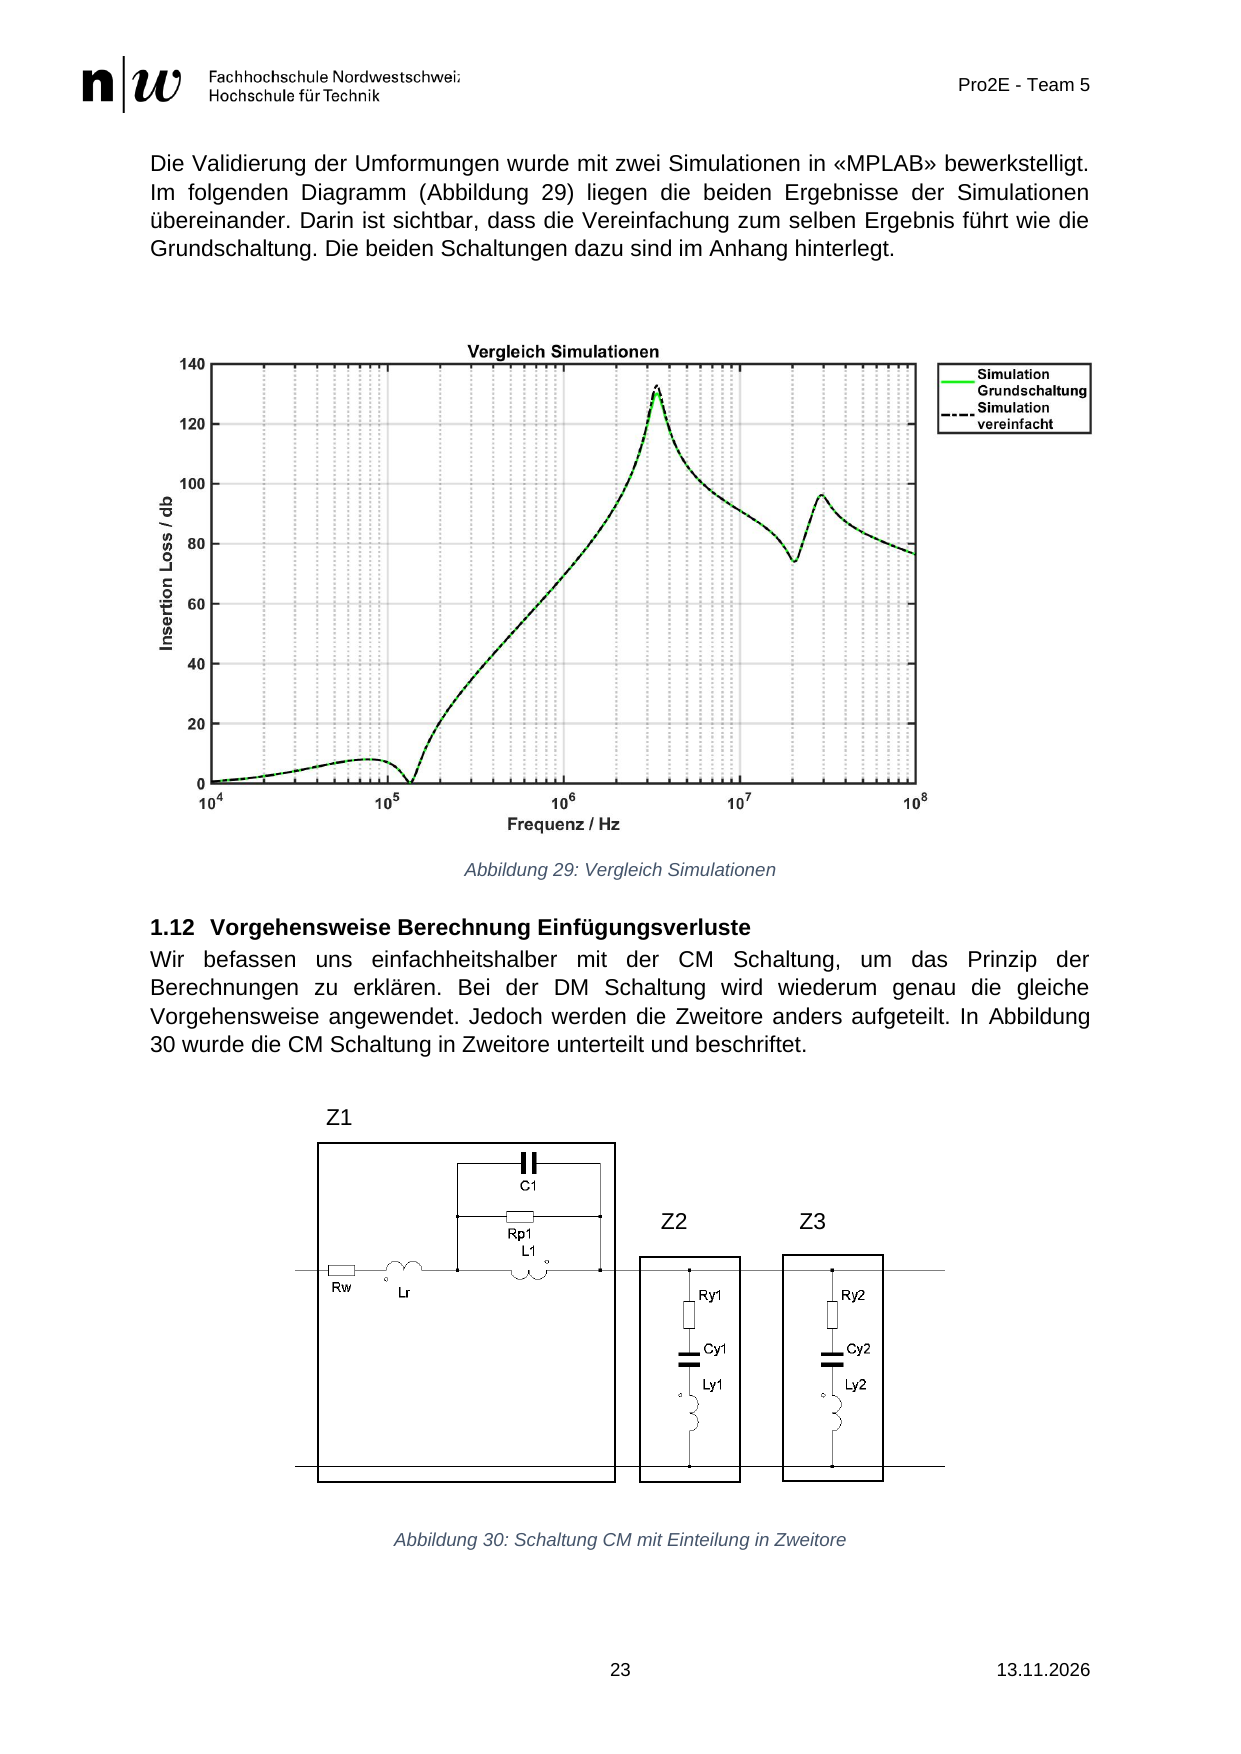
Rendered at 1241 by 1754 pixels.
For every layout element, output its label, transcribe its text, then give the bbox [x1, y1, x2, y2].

picture [150, 325, 1095, 840]
subtitle Vorgehensweise Berechnung Einfügungsverluste [150, 913, 751, 940]
text Die Validierung der Umformungen wurde mit zwei Simulationen in «MPLAB» bewerkstelligt. Im folgenden Diagramm (Abbildung 31) liegen die beiden Ergebnisse der Simulationen übereinander. Darin ist sichtbar, dass die Vereinfachung zum selben Ergebnis führt wie die Grundschaltung. Die beiden Schaltungen dazu sind im Anhang hinterlegt. [150, 150, 1090, 262]
picture [81, 56, 460, 113]
text Abbildung 32: Vergleich Simulationen [150, 858, 1090, 880]
text Abbildung 33: Schaltung CM mit Einteilung in Zweitore [150, 1528, 1090, 1550]
text Wir befassen uns einfachheitshalber mit der CM Schaltung, um das Prinzip der Berechnungen zu erklären. Bei der DM Schaltung wird wiederum genau die gleiche Vorgehensweise angewendet. Jedoch werden die Zweitore anders aufgeteilt. In Abbildung 32 wurde die CM Schaltung in Zweitore unterteilt und beschriftet. [150, 946, 1090, 1058]
